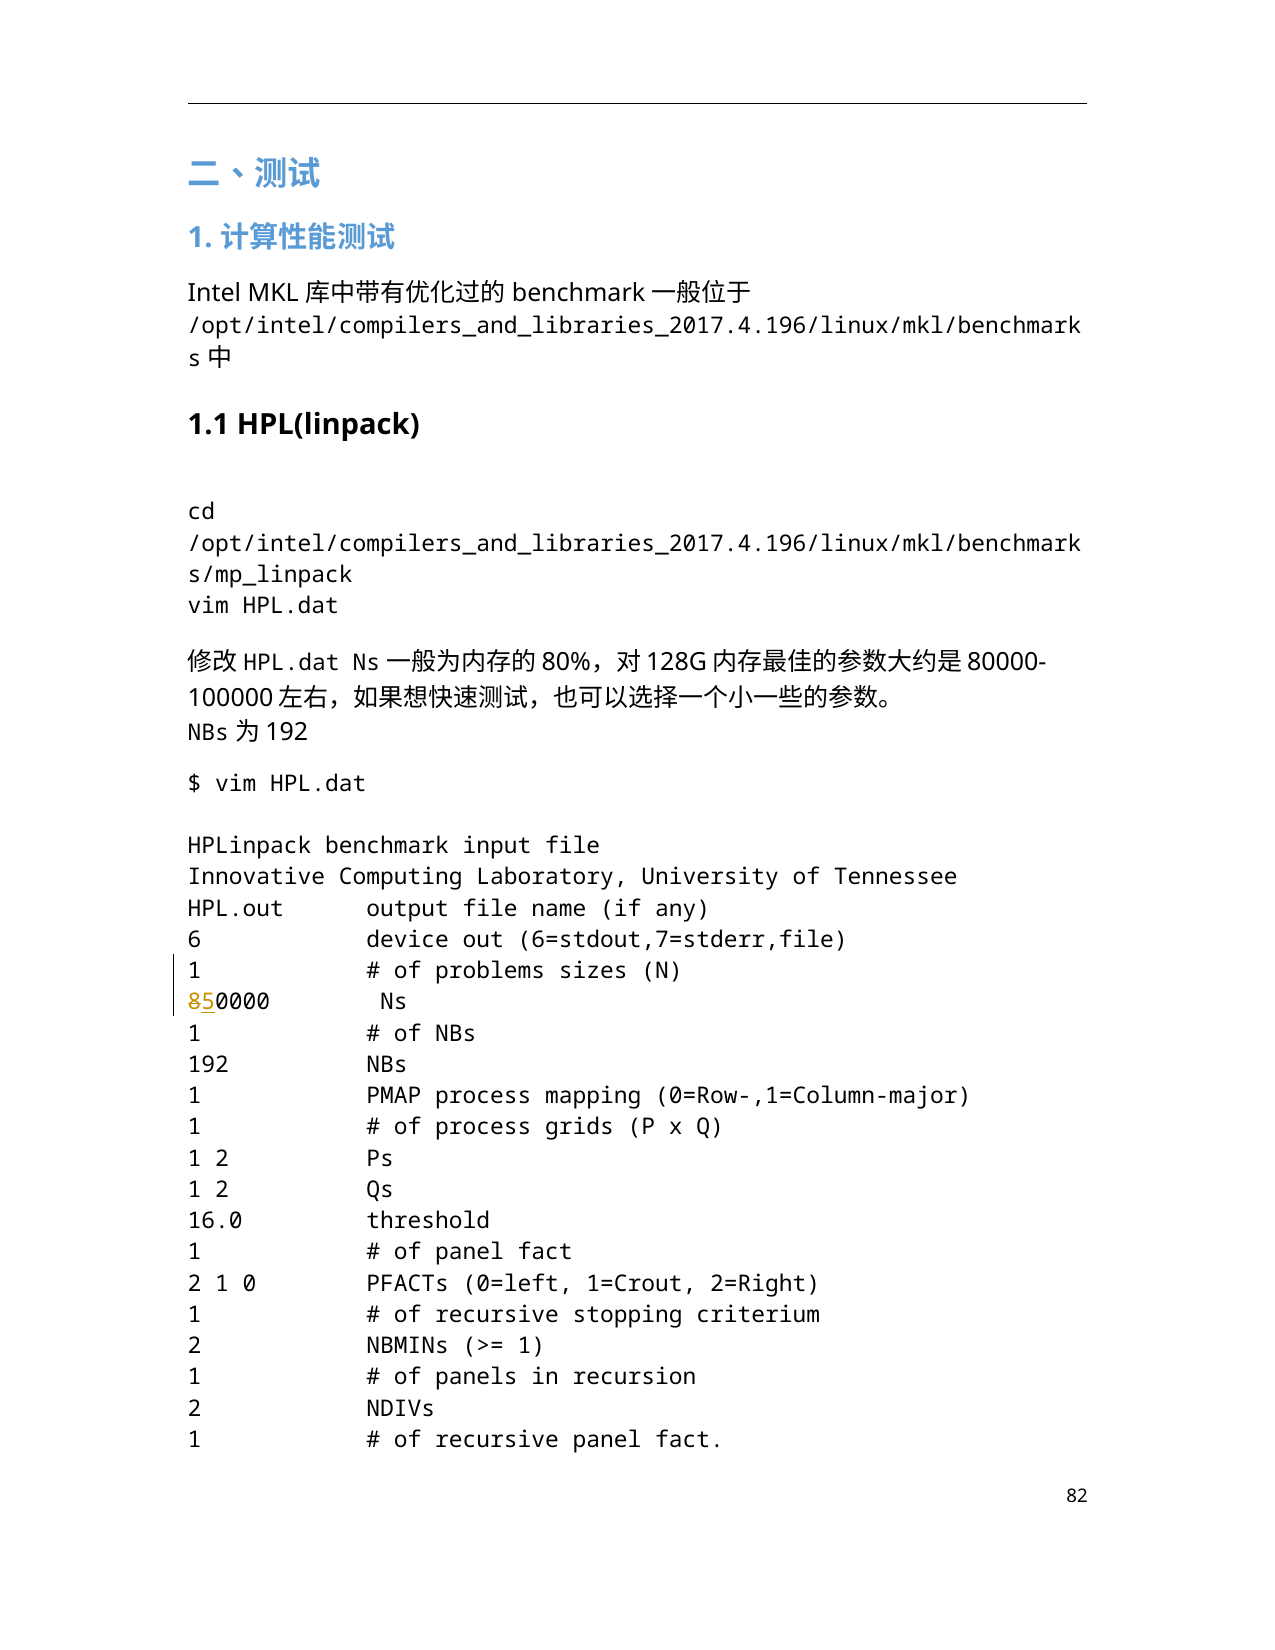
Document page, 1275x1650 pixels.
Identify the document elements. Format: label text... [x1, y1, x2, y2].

text Intel MKL 库中带有优化过的 benchmark 一般位于 /opt/intel/compilers_and_libraries_2017.4.196/linux/mkl/benchmarks 中 [187, 275, 1087, 374]
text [187, 766, 1087, 1454]
text 修改 HPL.dat Ns 一般为内存的80%，对128G内存最佳的参数大约是80000-100000左右，如果想快速测试，也可以选择一个小一些的参数。 NBs 为192 [187, 641, 1087, 748]
subtitle 二、测试 [187, 150, 1087, 195]
subtitle 1. 计算性能测试 [187, 216, 1087, 256]
text cd /opt/intel/compilers_and_libraries_2017.4.196/linux/mkl/benchmarks/mp_linpack vim HPL.dat [187, 495, 1087, 620]
subtitle 1.1 HPL(linpack) [187, 403, 1087, 443]
